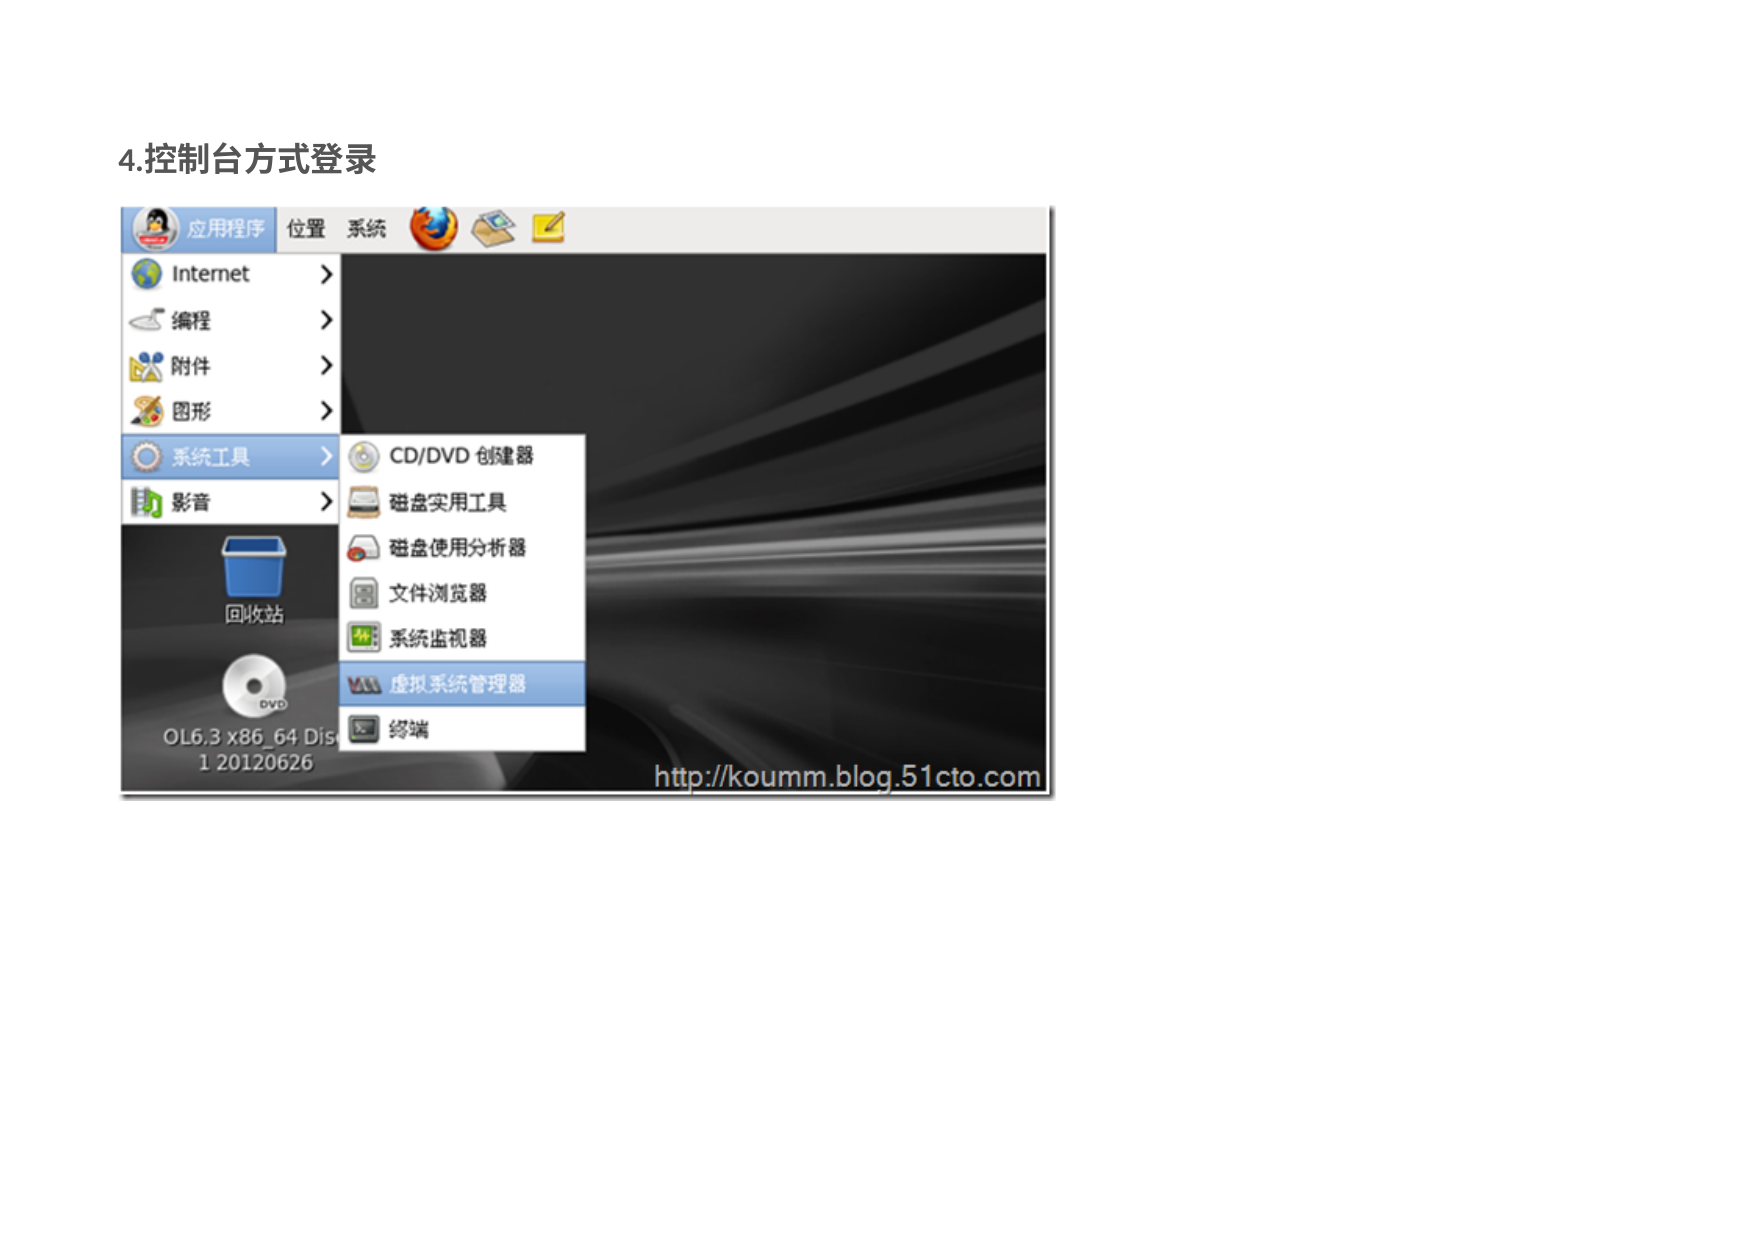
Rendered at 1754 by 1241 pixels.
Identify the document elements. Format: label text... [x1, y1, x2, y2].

subtitle 4.控制台方式登录 [118, 133, 1636, 181]
picture [118, 205, 1056, 801]
